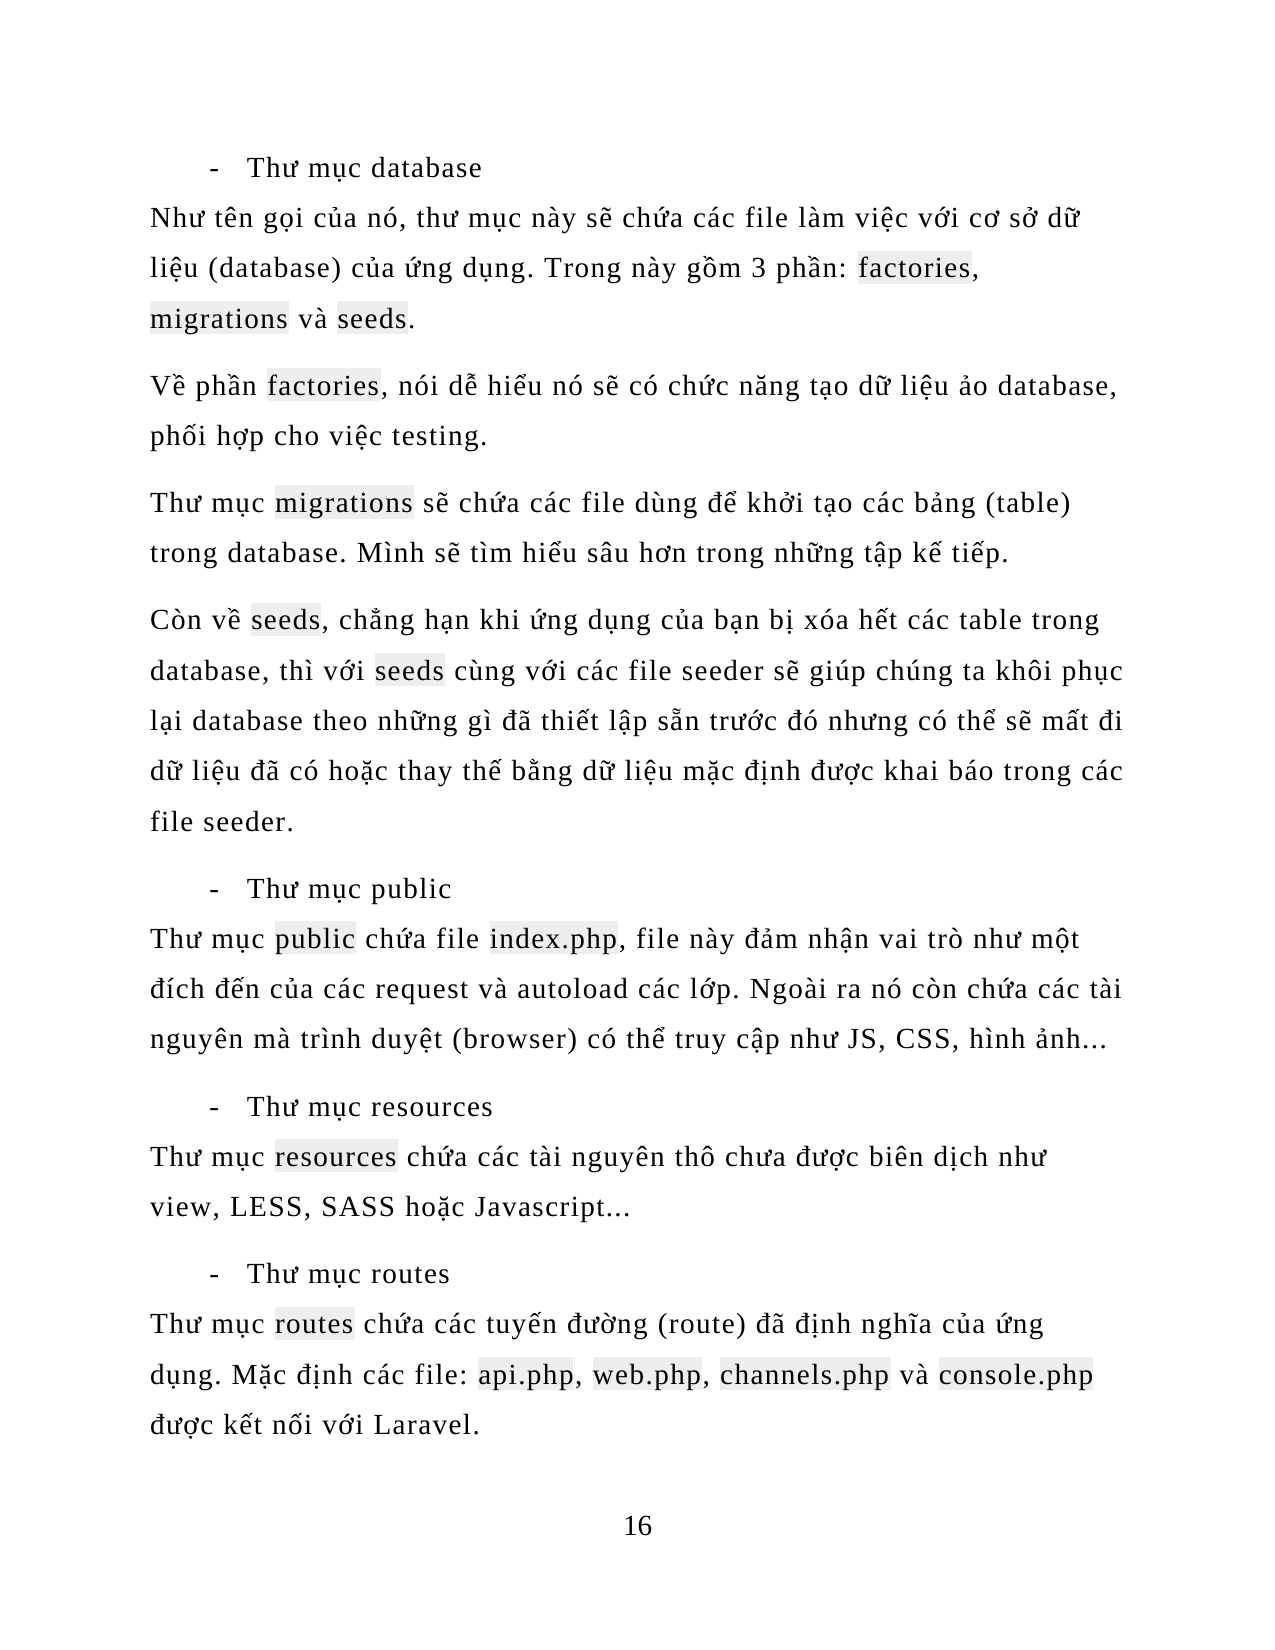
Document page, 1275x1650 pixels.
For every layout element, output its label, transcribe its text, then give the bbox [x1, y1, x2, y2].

text Còn về seeds, chẳng hạn khi ứng dụng của bạn bị xóa hết các table trong database, thì với seeds cùng với các file seeder sẽ giúp chúng ta khôi phục lại database theo những gì đã thiết lập sẵn trước đó nhưng có thể sẽ mất đi dữ liệu đã có hoặc thay thế bằng dữ liệu mặc định được khai báo trong các file seeder. [150, 602, 1125, 837]
list Thư mục resources [209, 1089, 1125, 1122]
text Thư mục resources chứa các tài nguyên thô chưa được biên dịch như view, LESS, SASS hoặc Javascript... [150, 1139, 1125, 1223]
list Thư mục public [209, 871, 1125, 904]
text Thư mục routes chứa các tuyến đường (route) đã định nghĩa của ứng dụng. Mặc định các file: api.php, web.php, channels.php và console.php được kết nối với Laravel. [150, 1307, 1125, 1441]
text Thư mục migrations sẽ chứa các file dùng để khởi tạo các bảng (table) trong database. Mình sẽ tìm hiểu sâu hơn trong những tập kế tiếp. [150, 485, 1125, 569]
text Về phần factories, nói dễ hiểu nó sẽ có chức năng tạo dữ liệu ảo database, phối hợp cho việc testing. [150, 368, 1125, 452]
list Thư mục database [209, 150, 1125, 183]
text Thư mục public chứa file index.php, file này đảm nhận vai trò như một đích đến của các request và autoload các lớp. Ngoài ra nó còn chứa các tài nguyên mà trình duyệt (browser) có thể truy cập như JS, CSS, hình ảnh... [150, 921, 1125, 1055]
list Thư mục routes [209, 1256, 1125, 1290]
text Như tên gọi của nó, thư mục này sẽ chứa các file làm việc với cơ sở dữ liệu (database) của ứng dụng. Trong này gồm 3 phần: factories, migrations và seeds. [150, 200, 1125, 334]
